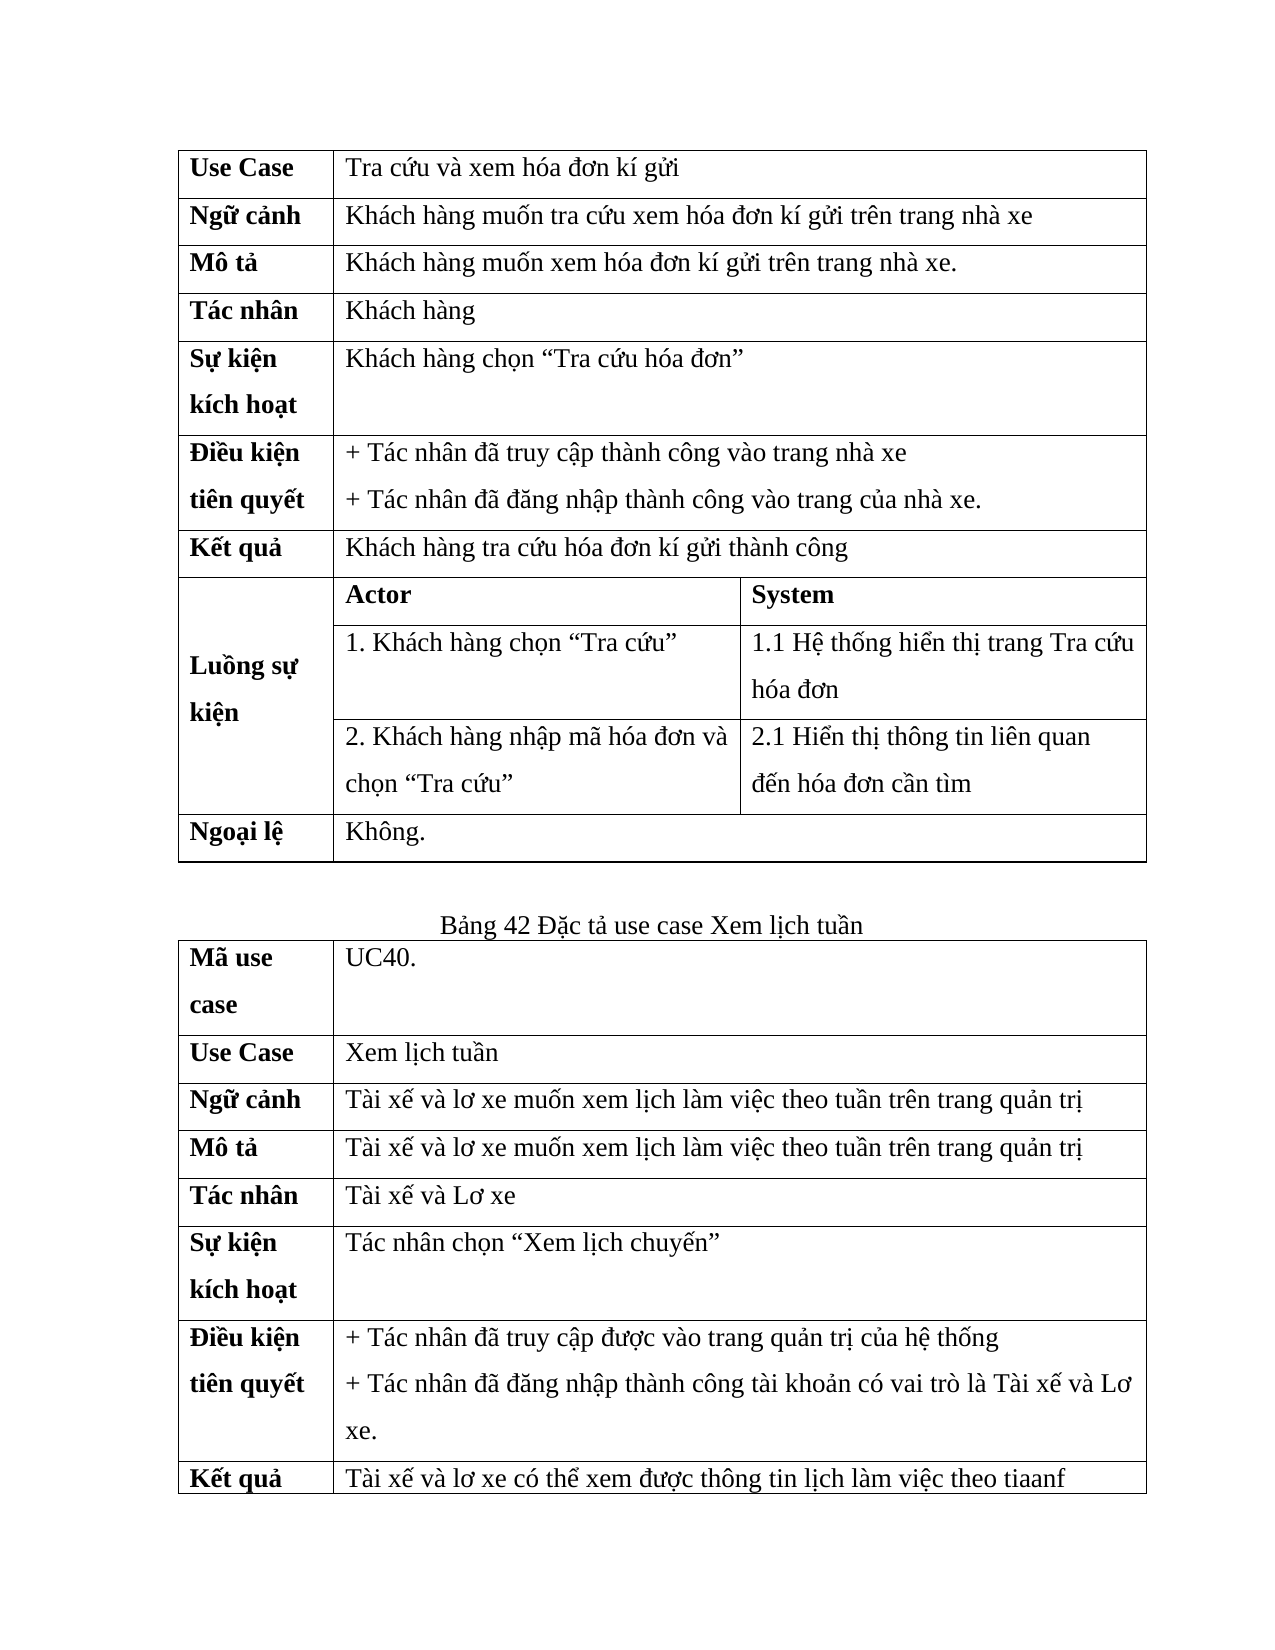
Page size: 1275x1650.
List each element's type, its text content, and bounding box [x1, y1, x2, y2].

table_cell Khách hàng [334, 294, 1146, 341]
table_cell Tác nhân chọn “Xem lịch chuyến” [334, 1227, 1146, 1320]
table_header UC40. [334, 941, 1146, 1035]
table_cell Use Case [179, 151, 333, 198]
table_cell Tra cứu và xem hóa đơn kí gửi [334, 151, 1146, 198]
table_cell Sự kiện kích hoạt [179, 1227, 333, 1320]
table_cell Điều kiện tiên quyết [179, 1321, 333, 1461]
table_cell 1.1 Hệ thống hiển thị trang Tra cứu hóa đơn [741, 626, 1146, 719]
table_cell Mô tả [179, 1131, 333, 1178]
table_cell Luồng sự kiện [179, 578, 333, 814]
table_cell Kết quả [179, 1462, 333, 1493]
table_cell + Tác nhân đã truy cập được vào trang quản trị của hệ thống + Tác nhân đã đăng nhập thành công tài khoản có vai trò là Tài xế và Lơ xe. [334, 1321, 1146, 1461]
table_cell Khách hàng tra cứu hóa đơn kí gửi thành công [334, 531, 1146, 577]
table_cell Tác nhân [179, 294, 333, 341]
table_cell Actor [334, 578, 740, 625]
table_cell + Tác nhân đã truy cập thành công vào trang nhà xe + Tác nhân đã đăng nhập thành công vào trang của nhà xe. [334, 436, 1146, 529]
table_cell Tác nhân [179, 1179, 333, 1226]
table_cell Tài xế và lơ xe muốn xem lịch làm việc theo tuần trên trang quản trị [334, 1084, 1146, 1130]
table_cell Use Case [179, 1036, 333, 1082]
table_cell Mô tả [179, 246, 333, 293]
table_cell Ngữ cảnh [179, 1084, 333, 1130]
table_cell Ngoại lệ [179, 815, 333, 861]
table_cell Khách hàng chọn “Tra cứu hóa đơn” [334, 342, 1146, 435]
table_cell 2.1 Hiển thị thông tin liên quan đến hóa đơn cần tìm [741, 720, 1146, 814]
table_cell Sự kiện kích hoạt [179, 342, 333, 435]
table_cell Xem lịch tuần [334, 1036, 1146, 1082]
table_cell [334, 1462, 1146, 1493]
table_cell 1. Khách hàng chọn “Tra cứu” [334, 626, 740, 719]
table_header Mã use case [179, 941, 333, 1035]
table_cell 2. Khách hàng nhập mã hóa đơn và chọn “Tra cứu” [334, 720, 740, 814]
table_cell Khách hàng muốn xem hóa đơn kí gửi trên trang nhà xe. [334, 246, 1146, 293]
table_cell Ngữ cảnh [179, 199, 333, 245]
table_cell Không. [334, 815, 1146, 861]
text Bảng 42 Đặc tả use case Xem lịch tuần [178, 909, 1125, 940]
table_cell Tài xế và lơ xe muốn xem lịch làm việc theo tuần trên trang quản trị [334, 1131, 1146, 1178]
table_cell System [741, 578, 1146, 625]
table_cell Kết quả [179, 531, 333, 577]
table_cell Điều kiện tiên quyết [179, 436, 333, 529]
table_cell Tài xế và Lơ xe [334, 1179, 1146, 1226]
table_cell Khách hàng muốn tra cứu xem hóa đơn kí gửi trên trang nhà xe [334, 199, 1146, 245]
